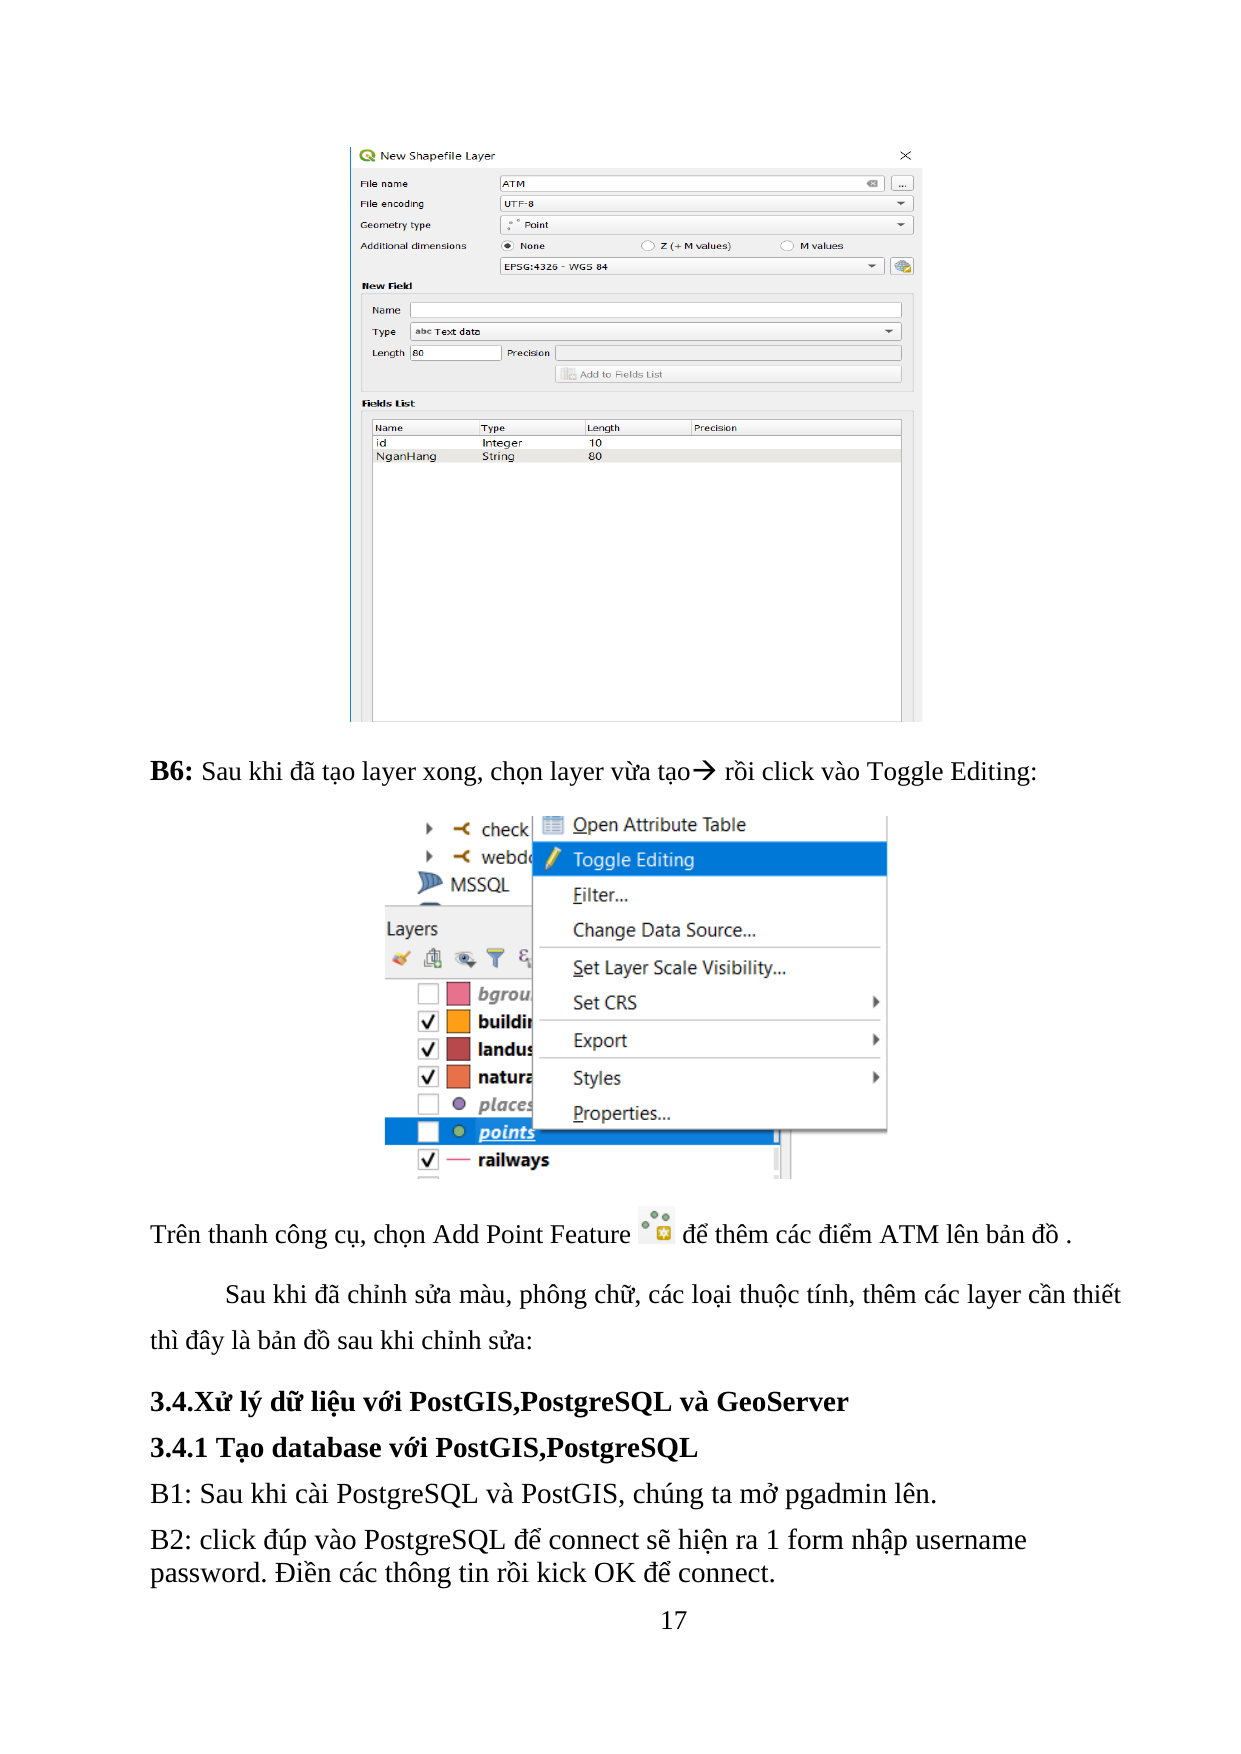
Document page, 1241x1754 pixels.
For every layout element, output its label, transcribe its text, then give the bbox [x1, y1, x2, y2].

subtitle B2: click đúp vào PostgreSQL để connect sẽ hiện ra 1 form nhập username password. Điền các thông tin rồi kick OK để connect. [150, 1522, 1122, 1589]
subtitle 3.4.1 Tạo database với PostGIS,PostgreSQL [150, 1430, 1122, 1463]
text Trên thanh công cụ, chọn Add Point Feature để thêm các điểm ATM lên bản đồ . [150, 1206, 1122, 1250]
subtitle B1: Sau khi cài PostgreSQL và PostGIS, chúng ta mở pgadmin lên. [150, 1476, 1122, 1509]
text B6: Sau khi đã tạo layer xong, chọn layer vừa tạo rồi click vào Toggle Editing: [150, 753, 1122, 787]
picture [638, 1206, 676, 1244]
text Sau khi đã chỉnh sửa màu, phông chữ, các loại thuộc tính, thêm các layer cần thiết thì đây là bản đồ sau khi chỉnh sửa: [150, 1278, 1122, 1356]
picture [384, 816, 888, 1179]
picture [349, 147, 923, 722]
subtitle 3.4.Xử lý dữ liệu với PostGIS,PostgreSQL và GeoServer [150, 1384, 1122, 1417]
